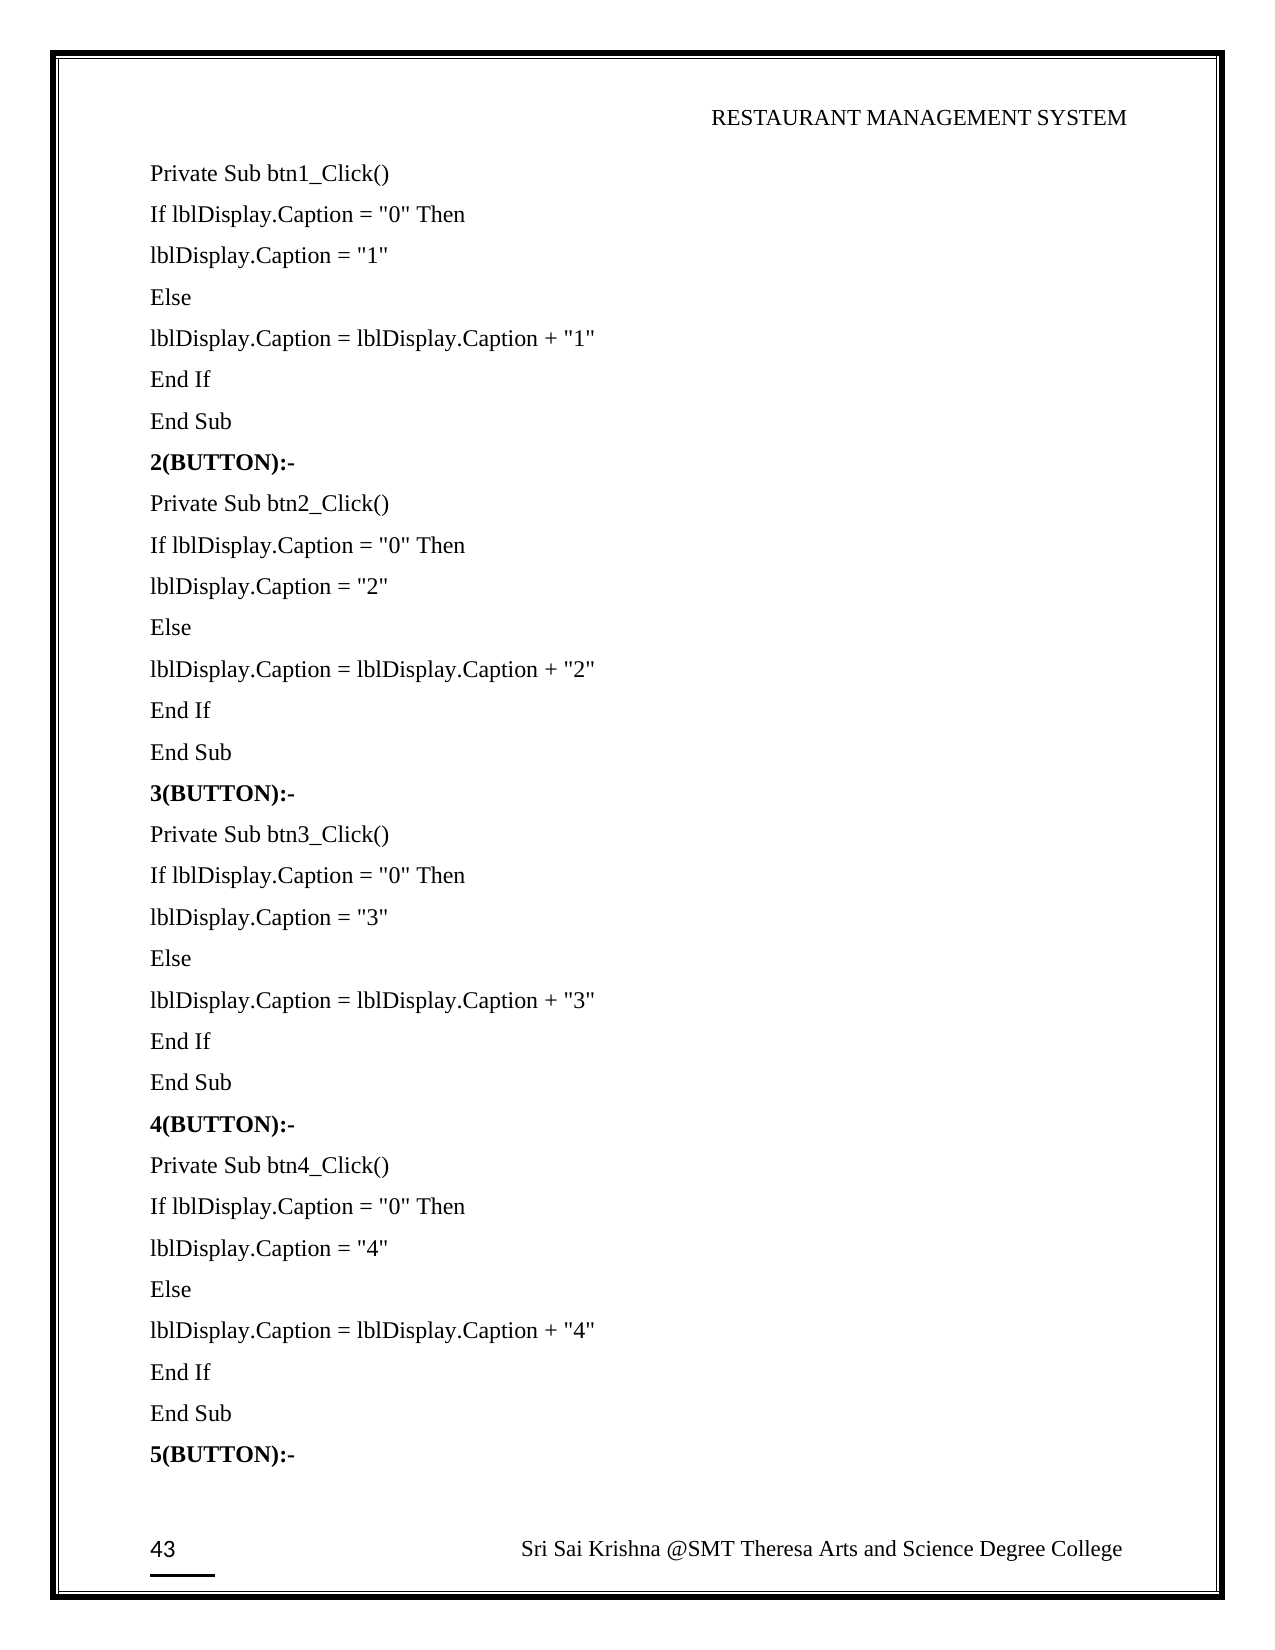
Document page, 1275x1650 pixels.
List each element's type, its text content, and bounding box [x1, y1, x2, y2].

text End Sub [150, 737, 1125, 765]
text If lblDisplay.Caption = "0" Then [150, 1192, 1125, 1220]
text lblDisplay.Caption = lblDisplay.Caption + "2" [150, 655, 1125, 682]
text Private Sub btn3_Click() [150, 820, 1125, 848]
text lblDisplay.Caption = "4" [150, 1234, 1125, 1261]
text End Sub [150, 407, 1125, 434]
text Private Sub btn1_Click() [150, 158, 1125, 186]
text lblDisplay.Caption = lblDisplay.Caption + "1" [150, 324, 1125, 352]
text 4(BUTTON):- [150, 1110, 1125, 1137]
text Else [150, 283, 1125, 310]
text Else [150, 1275, 1125, 1303]
text If lblDisplay.Caption = "0" Then [150, 531, 1125, 558]
text lblDisplay.Caption = "1" [150, 241, 1125, 269]
text End If [150, 365, 1125, 393]
text End Sub [150, 1399, 1125, 1427]
text If lblDisplay.Caption = "0" Then [150, 200, 1125, 227]
text Else [150, 944, 1125, 972]
text Private Sub btn4_Click() [150, 1151, 1125, 1179]
text If lblDisplay.Caption = "0" Then [150, 862, 1125, 889]
text Else [150, 613, 1125, 641]
text End If [150, 1358, 1125, 1385]
text 2(BUTTON):- [150, 448, 1125, 476]
text lblDisplay.Caption = "2" [150, 572, 1125, 600]
text Private Sub btn2_Click() [150, 489, 1125, 517]
text 3(BUTTON):- [150, 779, 1125, 806]
text lblDisplay.Caption = lblDisplay.Caption + "4" [150, 1316, 1125, 1344]
text End If [150, 1027, 1125, 1054]
text lblDisplay.Caption = "3" [150, 903, 1125, 931]
text End Sub [150, 1068, 1125, 1096]
text End If [150, 696, 1125, 724]
text lblDisplay.Caption = lblDisplay.Caption + "3" [150, 986, 1125, 1013]
text 5(BUTTON):- [150, 1441, 1125, 1468]
